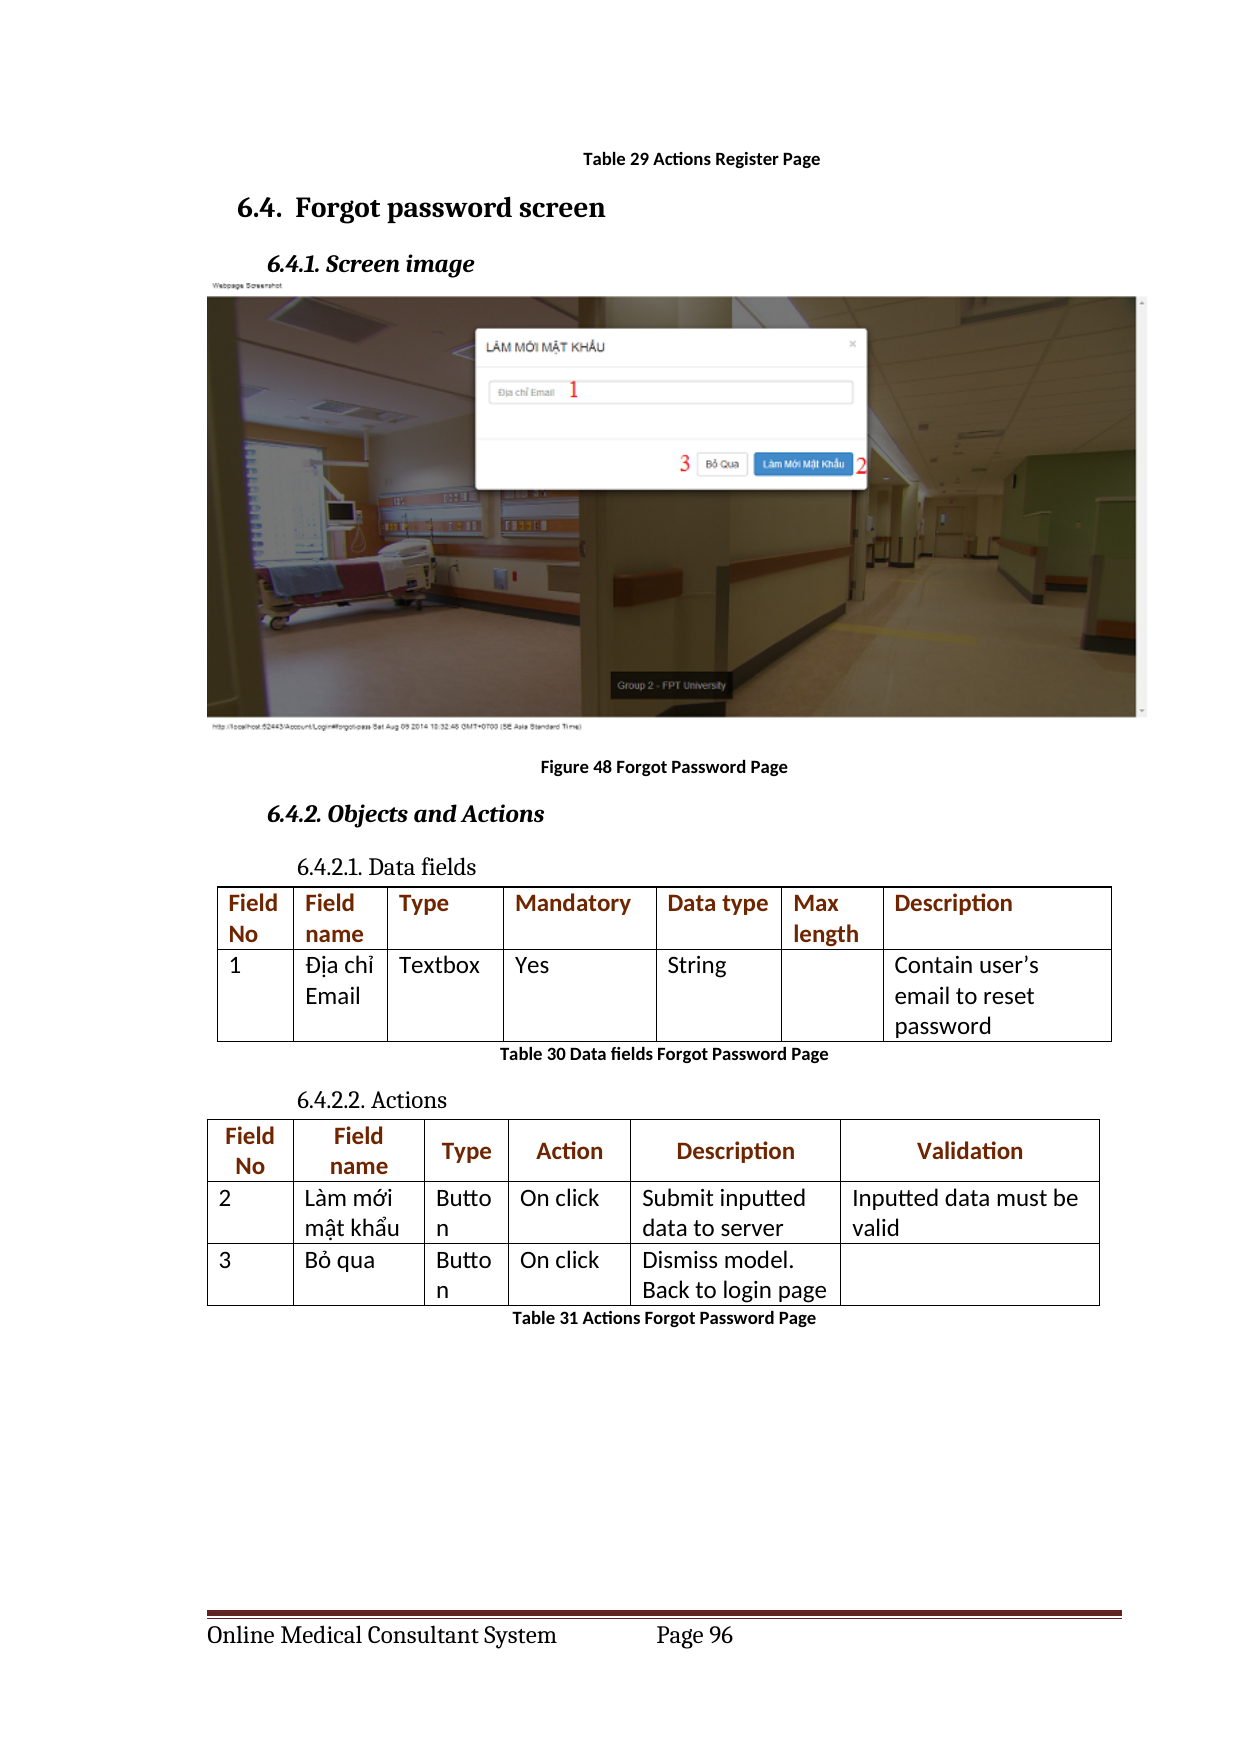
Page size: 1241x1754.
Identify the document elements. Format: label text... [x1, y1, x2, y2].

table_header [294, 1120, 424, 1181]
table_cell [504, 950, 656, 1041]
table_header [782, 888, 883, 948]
subtitle Data fields [282, 853, 1122, 882]
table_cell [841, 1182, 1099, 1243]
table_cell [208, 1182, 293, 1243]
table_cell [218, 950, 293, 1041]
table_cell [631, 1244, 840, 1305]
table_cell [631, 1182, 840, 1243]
picture [207, 283, 1148, 731]
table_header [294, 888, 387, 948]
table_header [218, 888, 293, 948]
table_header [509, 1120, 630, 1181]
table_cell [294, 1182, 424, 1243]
subtitle Forgot password screen [237, 191, 1122, 224]
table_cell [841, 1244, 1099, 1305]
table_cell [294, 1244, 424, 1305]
subtitle Actions [282, 1086, 1122, 1114]
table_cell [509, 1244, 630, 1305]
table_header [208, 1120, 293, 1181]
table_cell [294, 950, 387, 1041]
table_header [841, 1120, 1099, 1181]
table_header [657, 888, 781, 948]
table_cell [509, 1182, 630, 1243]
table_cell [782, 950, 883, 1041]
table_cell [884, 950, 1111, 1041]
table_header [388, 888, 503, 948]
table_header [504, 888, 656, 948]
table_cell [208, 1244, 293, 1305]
subtitle Objects and Actions [267, 799, 1122, 828]
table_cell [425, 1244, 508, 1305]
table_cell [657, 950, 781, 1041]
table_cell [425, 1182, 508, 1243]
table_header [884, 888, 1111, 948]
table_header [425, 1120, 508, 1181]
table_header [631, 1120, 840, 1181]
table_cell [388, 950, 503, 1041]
subtitle Screen image [267, 250, 1122, 279]
